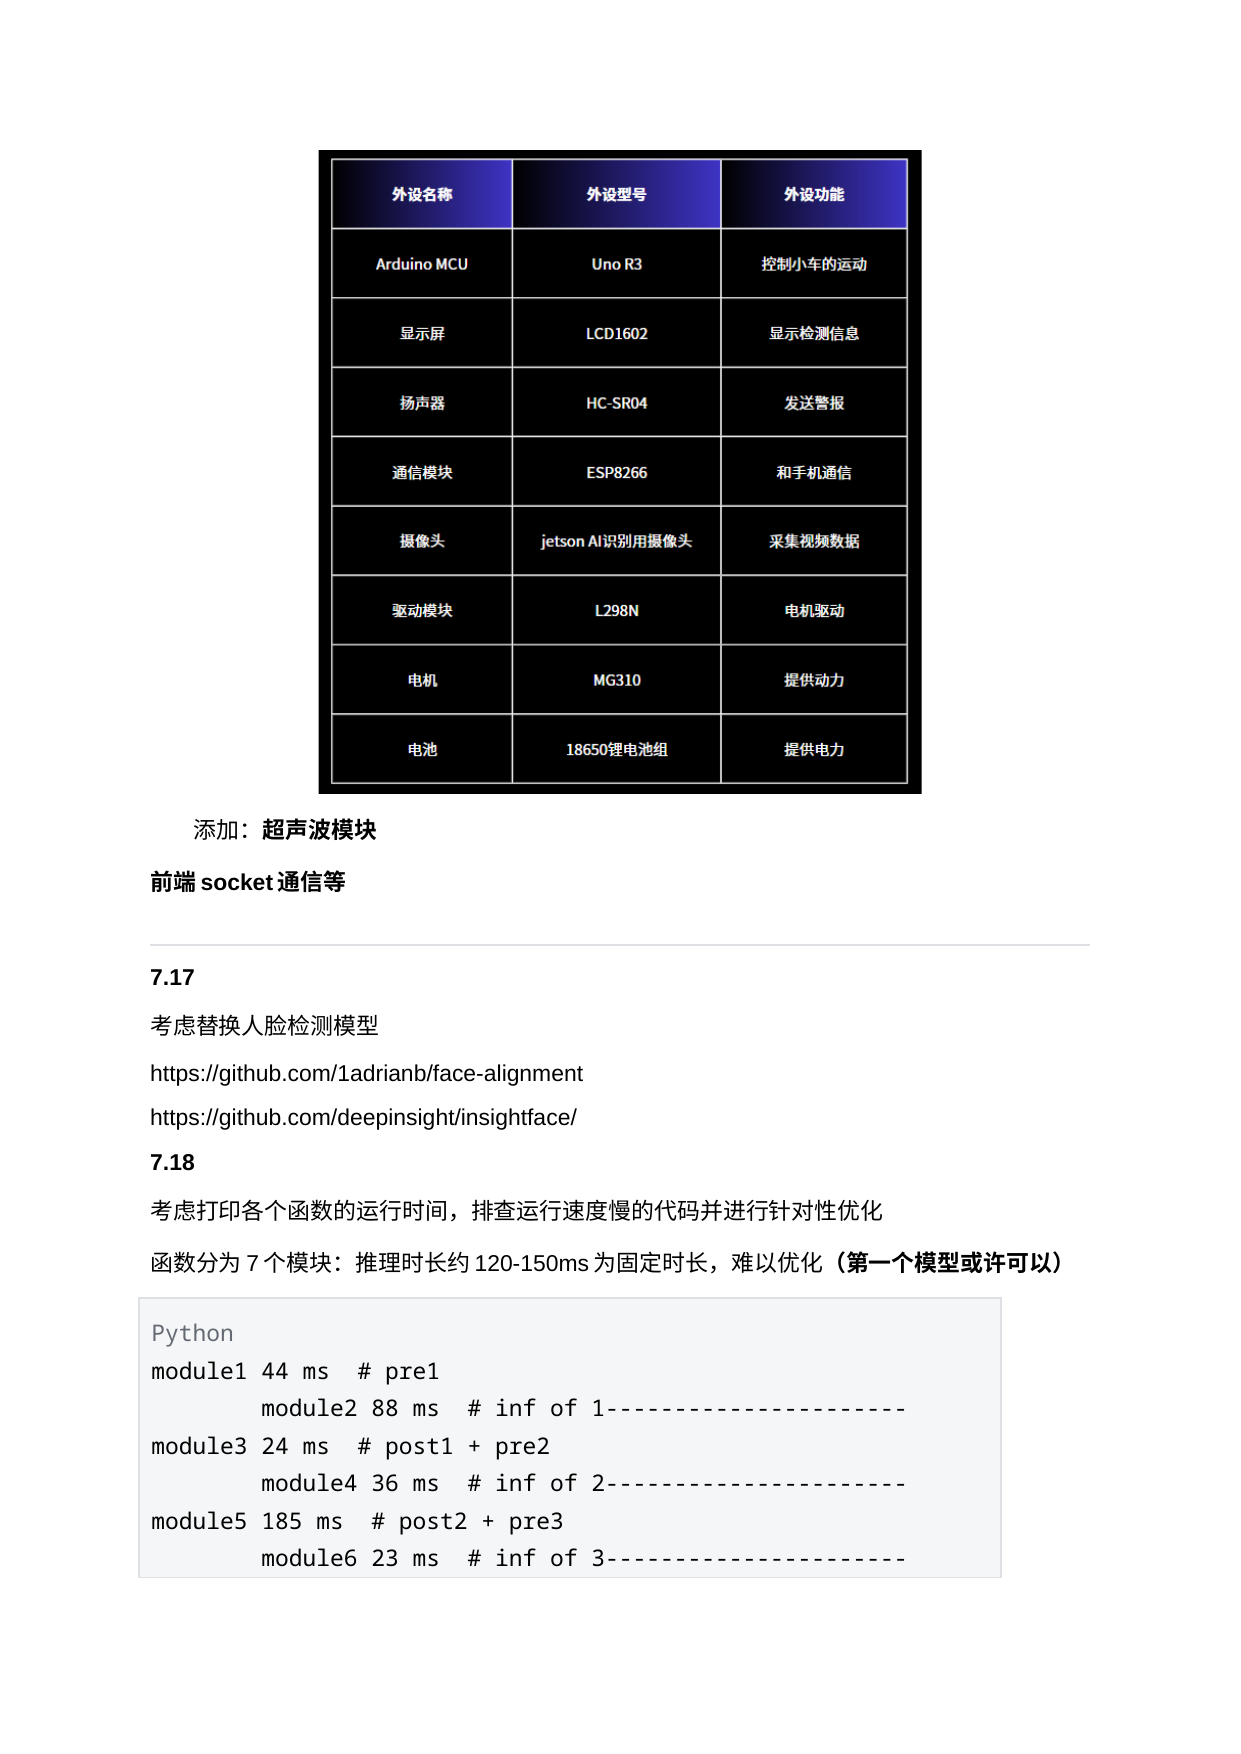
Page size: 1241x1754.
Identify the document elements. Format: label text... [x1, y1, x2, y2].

text 函数分为7个模块：推理时长约120-150ms为固定时长，难以优化（第一个模型或许可以） [150, 1245, 1090, 1278]
text https://github.com/deepinsight/insightface/ [150, 1104, 1090, 1131]
text https://github.com/1adrianb/face-alignment [150, 1060, 1090, 1087]
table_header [140, 1299, 1000, 1577]
text 考虑打印各个函数的运行时间，排查运行速度慢的代码并进行针对性优化 [150, 1192, 1090, 1226]
text 考虑替换人脸检测模型 [150, 1008, 1090, 1041]
text 7.18 [150, 1148, 1090, 1175]
picture [318, 150, 922, 794]
text 7.17 [150, 964, 1090, 990]
text 前端socket通信等 [150, 864, 1090, 897]
text 添加：超声波模块 [150, 812, 1090, 845]
